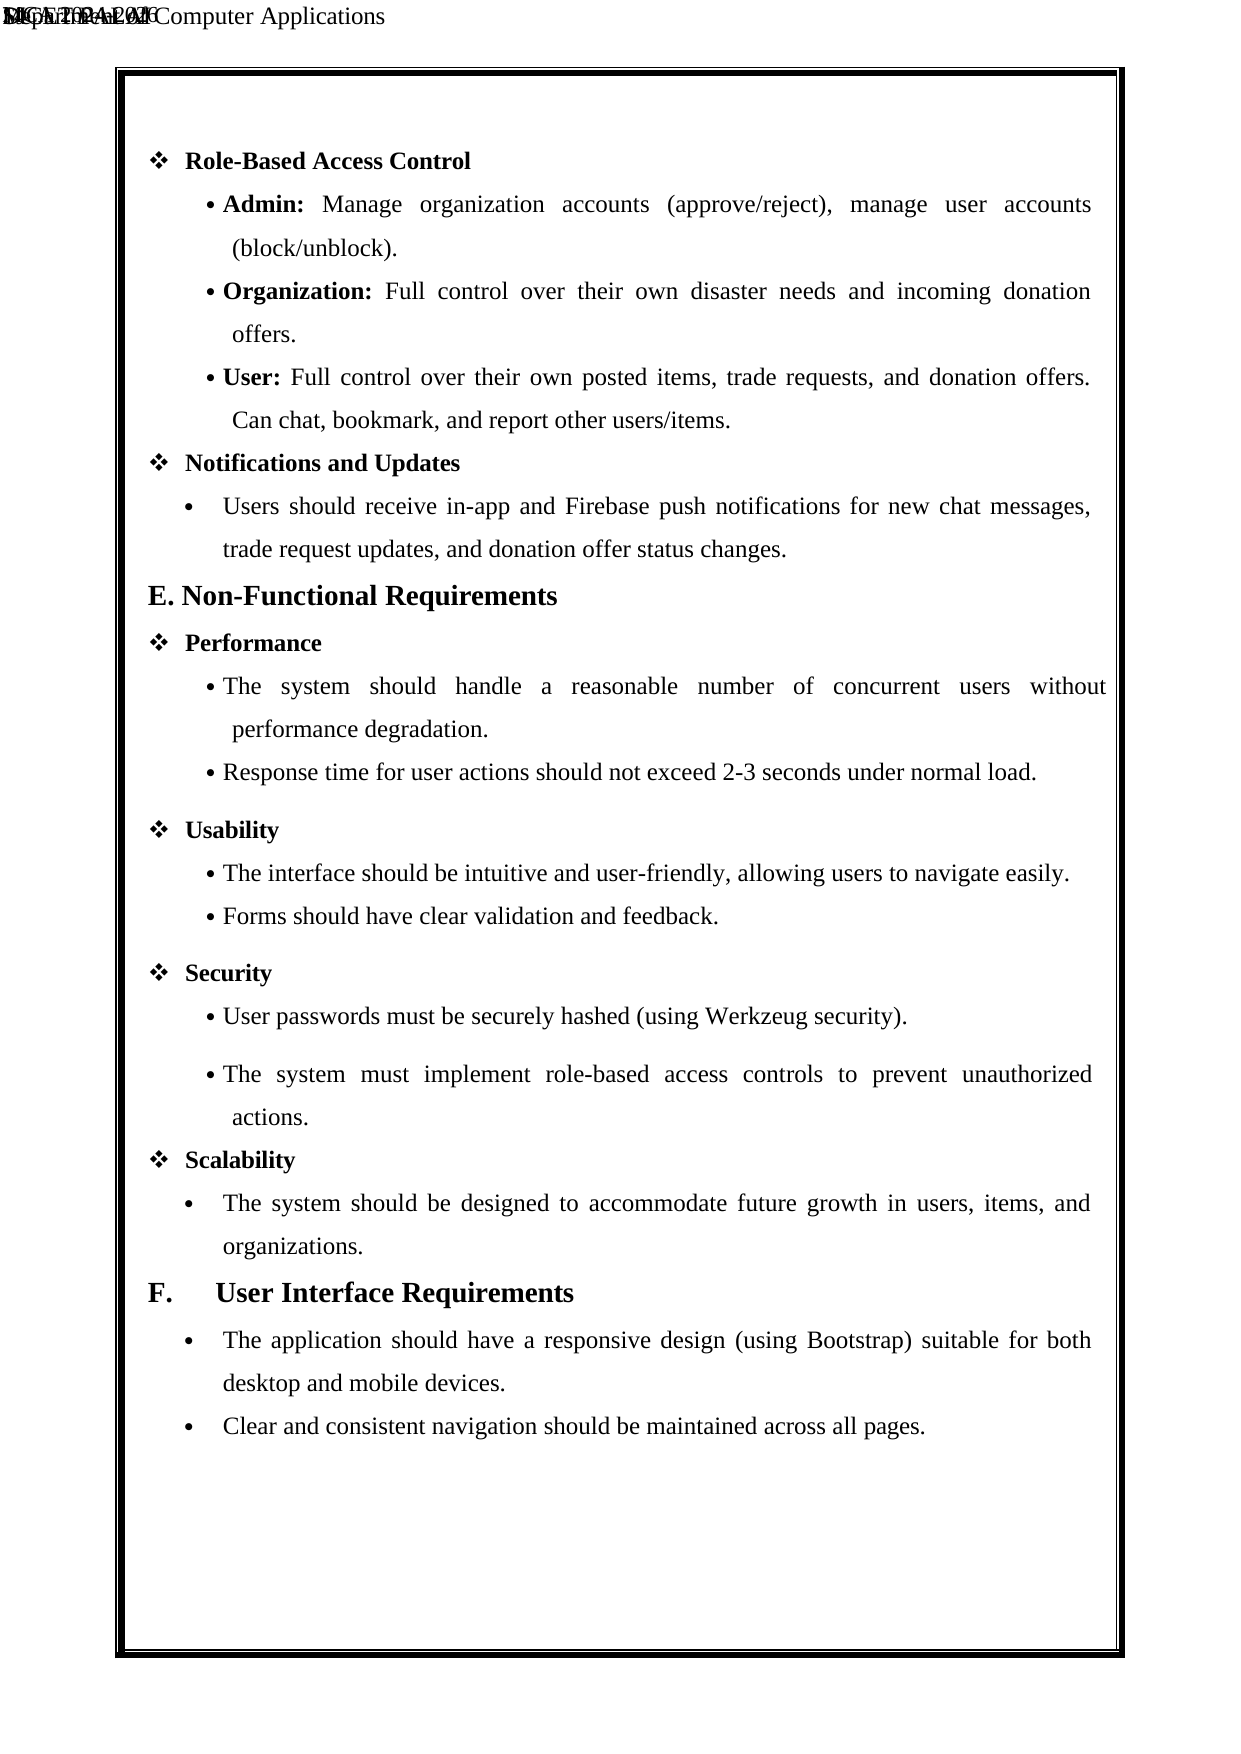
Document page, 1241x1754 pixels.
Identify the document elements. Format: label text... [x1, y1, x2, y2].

subtitle Non-Functional Requirements [148, 578, 1107, 611]
list User passwords must be securely hashed (using Werkzeug security). [207, 1001, 1093, 1030]
list Forms should have clear validation and feedback. [207, 901, 1107, 930]
subtitle Performance [148, 628, 1107, 657]
list The system should be designed to accommodate future growth in users, items, and organizations. [185, 1188, 1092, 1260]
list Response time for user actions should not exceed 2-3 seconds under normal load. [207, 757, 1107, 786]
list User: Full control over their own posted items, trade requests, and donation offers. Can chat, bookmark, and report other users/items. [207, 362, 1092, 434]
list Organization: Full control over their own disaster needs and incoming donation offers. [207, 276, 1092, 348]
list The application should have a responsive design (using Bootstrap) suitable for both desktop and mobile devices. [185, 1325, 1093, 1397]
list Users should receive in-app and Firebase push notifications for new chat messages, trade request updates, and donation offer status changes. [185, 491, 1092, 563]
subtitle Security [148, 958, 1107, 987]
subtitle Scalability [148, 1145, 1107, 1174]
subtitle Notifications and Updates [148, 448, 1107, 477]
list The interface should be intuitive and user-friendly, allowing users to navigate easily. [207, 858, 1107, 887]
list The system must implement role-based access controls to prevent unauthorized actions. [207, 1059, 1093, 1131]
list Admin: Manage organization accounts (approve/reject), manage user accounts (block/unblock). [207, 189, 1092, 261]
list Clear and consistent navigation should be maintained across all pages. [185, 1411, 1107, 1440]
list The system should handle a reasonable number of concurrent users without performance degradation. [207, 671, 1107, 743]
subtitle Role-Based Access Control [148, 146, 1107, 175]
subtitle User Interface Requirements [148, 1275, 1107, 1308]
subtitle Usability [148, 815, 1107, 843]
